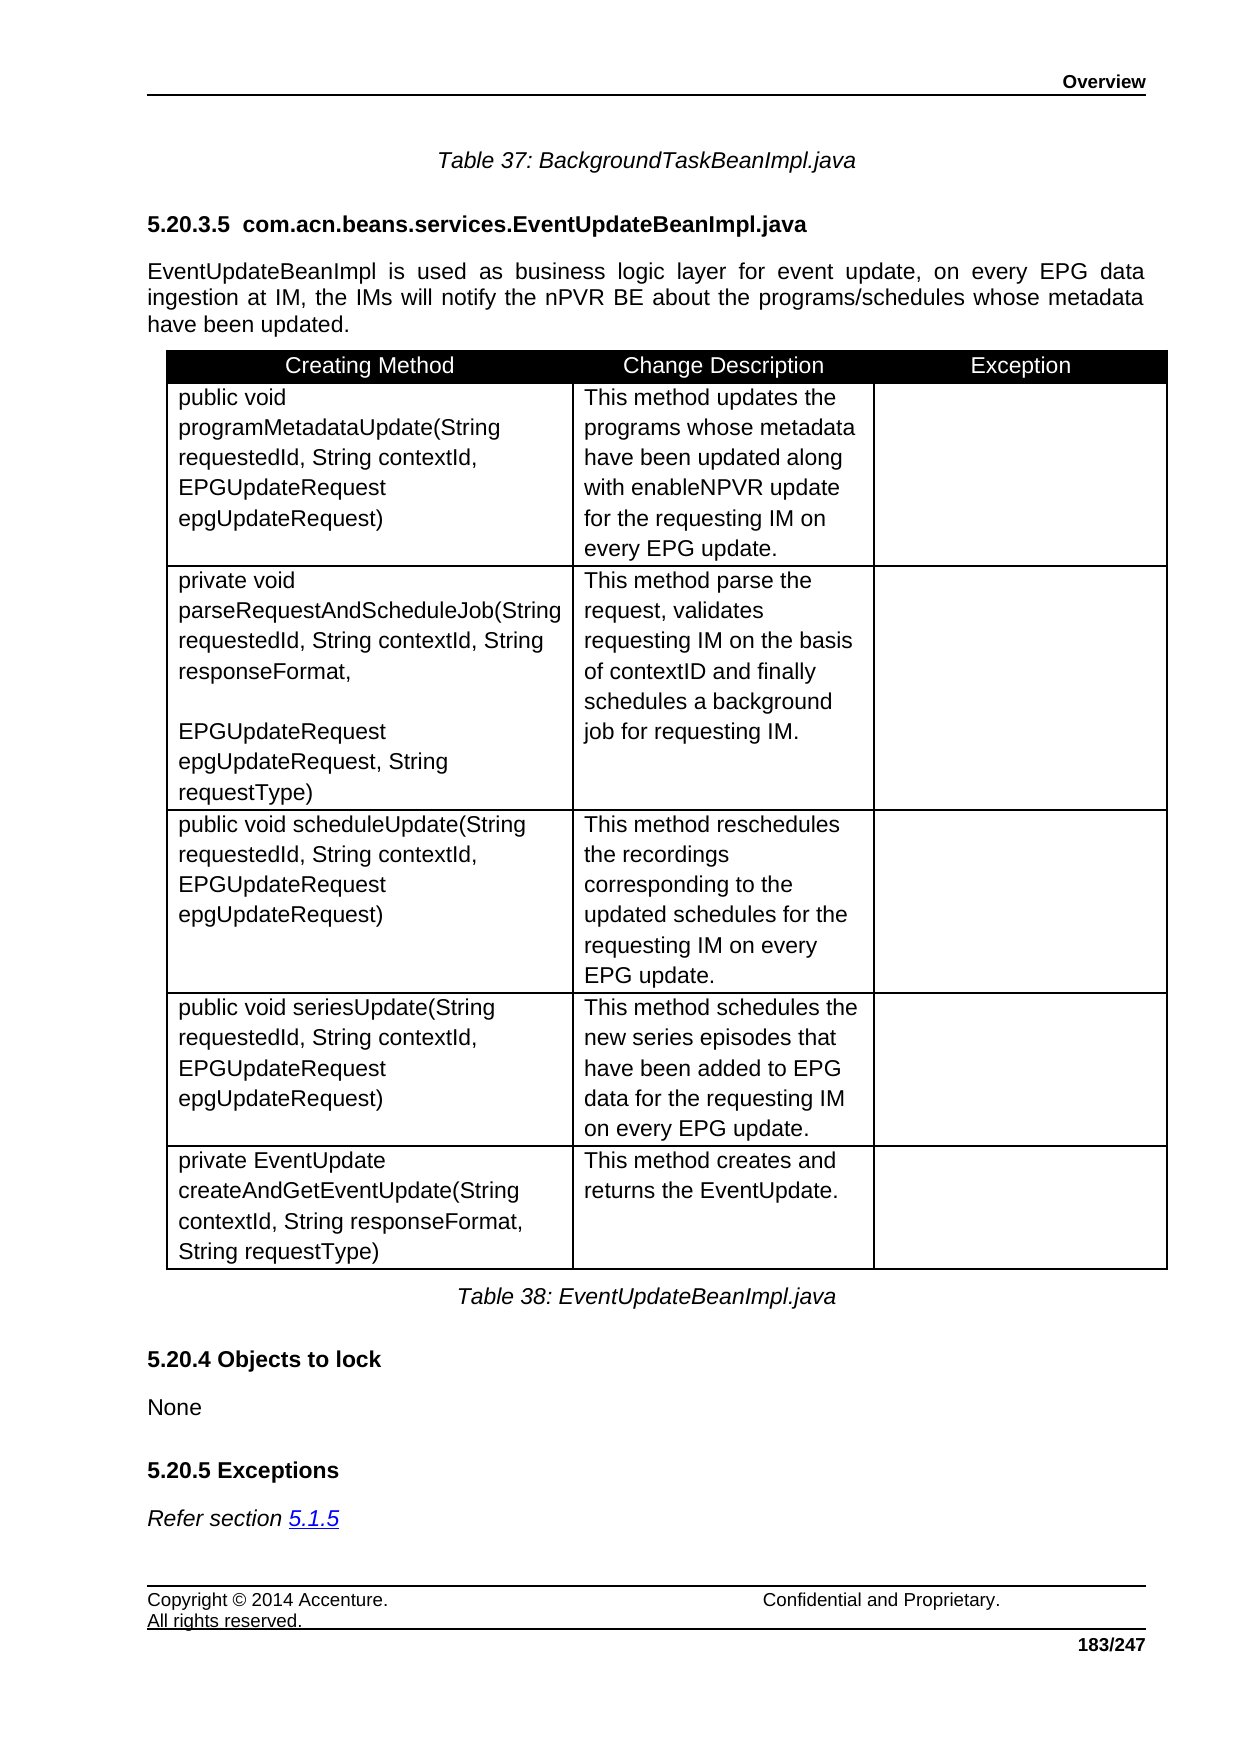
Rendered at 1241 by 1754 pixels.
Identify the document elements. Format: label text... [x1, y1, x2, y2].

text None [147, 1394, 1146, 1420]
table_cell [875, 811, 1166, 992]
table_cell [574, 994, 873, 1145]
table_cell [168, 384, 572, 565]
subtitle com.acn.beans.services.EventUpdateBeanImpl.java [147, 211, 1146, 237]
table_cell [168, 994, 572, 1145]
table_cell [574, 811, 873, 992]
text Refer section 5.1.5 [147, 1505, 1146, 1531]
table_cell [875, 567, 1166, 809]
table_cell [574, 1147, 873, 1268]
subtitle Objects to lock [147, 1346, 1146, 1373]
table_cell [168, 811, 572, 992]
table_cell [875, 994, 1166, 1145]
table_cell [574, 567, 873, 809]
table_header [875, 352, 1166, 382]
subtitle Exceptions [147, 1457, 1146, 1484]
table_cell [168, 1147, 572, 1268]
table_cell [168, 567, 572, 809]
text Table 37: BackgroundTaskBeanImpl.java [147, 147, 1146, 173]
text EventUpdateBeanImpl is used as business logic layer for event update, on every EPG data ingestion at IM, the IMs will notify the nPVR BE about the programs/schedules whose metadata have been updated. [147, 258, 1146, 337]
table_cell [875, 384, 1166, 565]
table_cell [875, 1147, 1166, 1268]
text Table 38: EventUpdateBeanImpl.java [147, 1283, 1146, 1309]
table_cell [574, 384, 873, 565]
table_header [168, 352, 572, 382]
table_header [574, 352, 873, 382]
